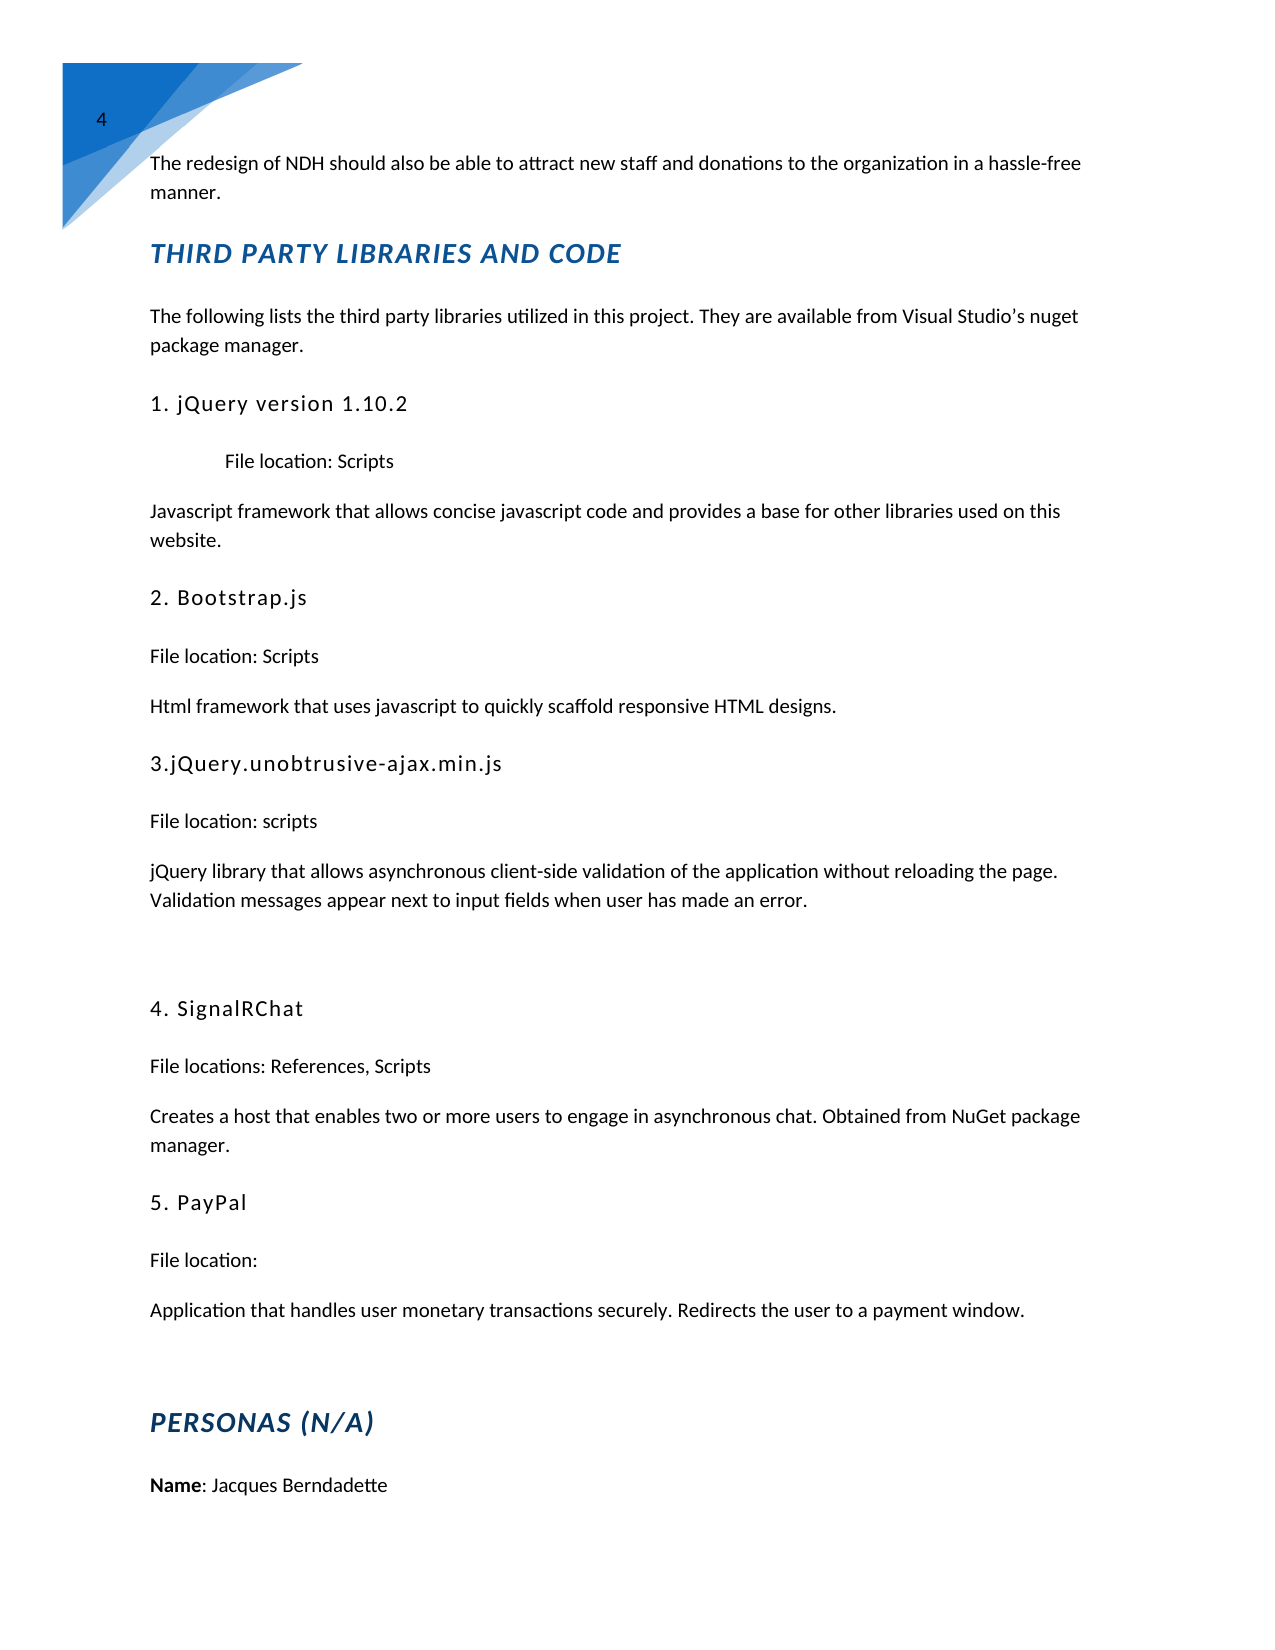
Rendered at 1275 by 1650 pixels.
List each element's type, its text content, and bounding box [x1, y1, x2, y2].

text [150, 150, 1125, 204]
text Name: Jacques Berndadette [150, 1472, 1125, 1497]
text The following lists the third party libraries utilized in this project. They are available from Visual Studio’s nuget package manager. [150, 303, 1125, 358]
text File locations: References, Scripts [150, 1053, 1125, 1078]
text Html framework that uses javascript to quickly scaffold responsive HTML designs. [150, 693, 1125, 718]
text Application that handles user monetary transactions securely. Redirects the user to a payment window. [150, 1298, 1125, 1323]
text Creates a host that enables two or more users to engage in asynchronous chat. Obtained from NuGet package manager. [150, 1103, 1125, 1158]
subtitle Third party libraries and code [150, 235, 1125, 271]
subtitle Personas (n/a) [150, 1404, 1125, 1439]
text File location: [150, 1248, 1125, 1273]
text File location: Scripts [150, 643, 1125, 668]
text jQuery library that allows asynchronous client-side validation of the application without reloading the page. Validation messages appear next to input fields when user has made an error. [150, 858, 1125, 913]
subtitle 2. Bootstrap.js [150, 584, 1125, 612]
subtitle 5. PayPal [150, 1189, 1125, 1216]
subtitle 3.jQuery.unobtrusive-ajax.min.js [150, 749, 1125, 777]
text File location: Scripts [150, 448, 1125, 473]
subtitle 1. jQuery version 1.10.2 [150, 389, 1125, 417]
text File location: scripts [150, 808, 1125, 834]
subtitle 4. SignalRChat [150, 994, 1125, 1022]
text Javascript framework that allows concise javascript code and provides a base for other libraries used on this website. [150, 498, 1125, 553]
picture [62, 62, 305, 231]
